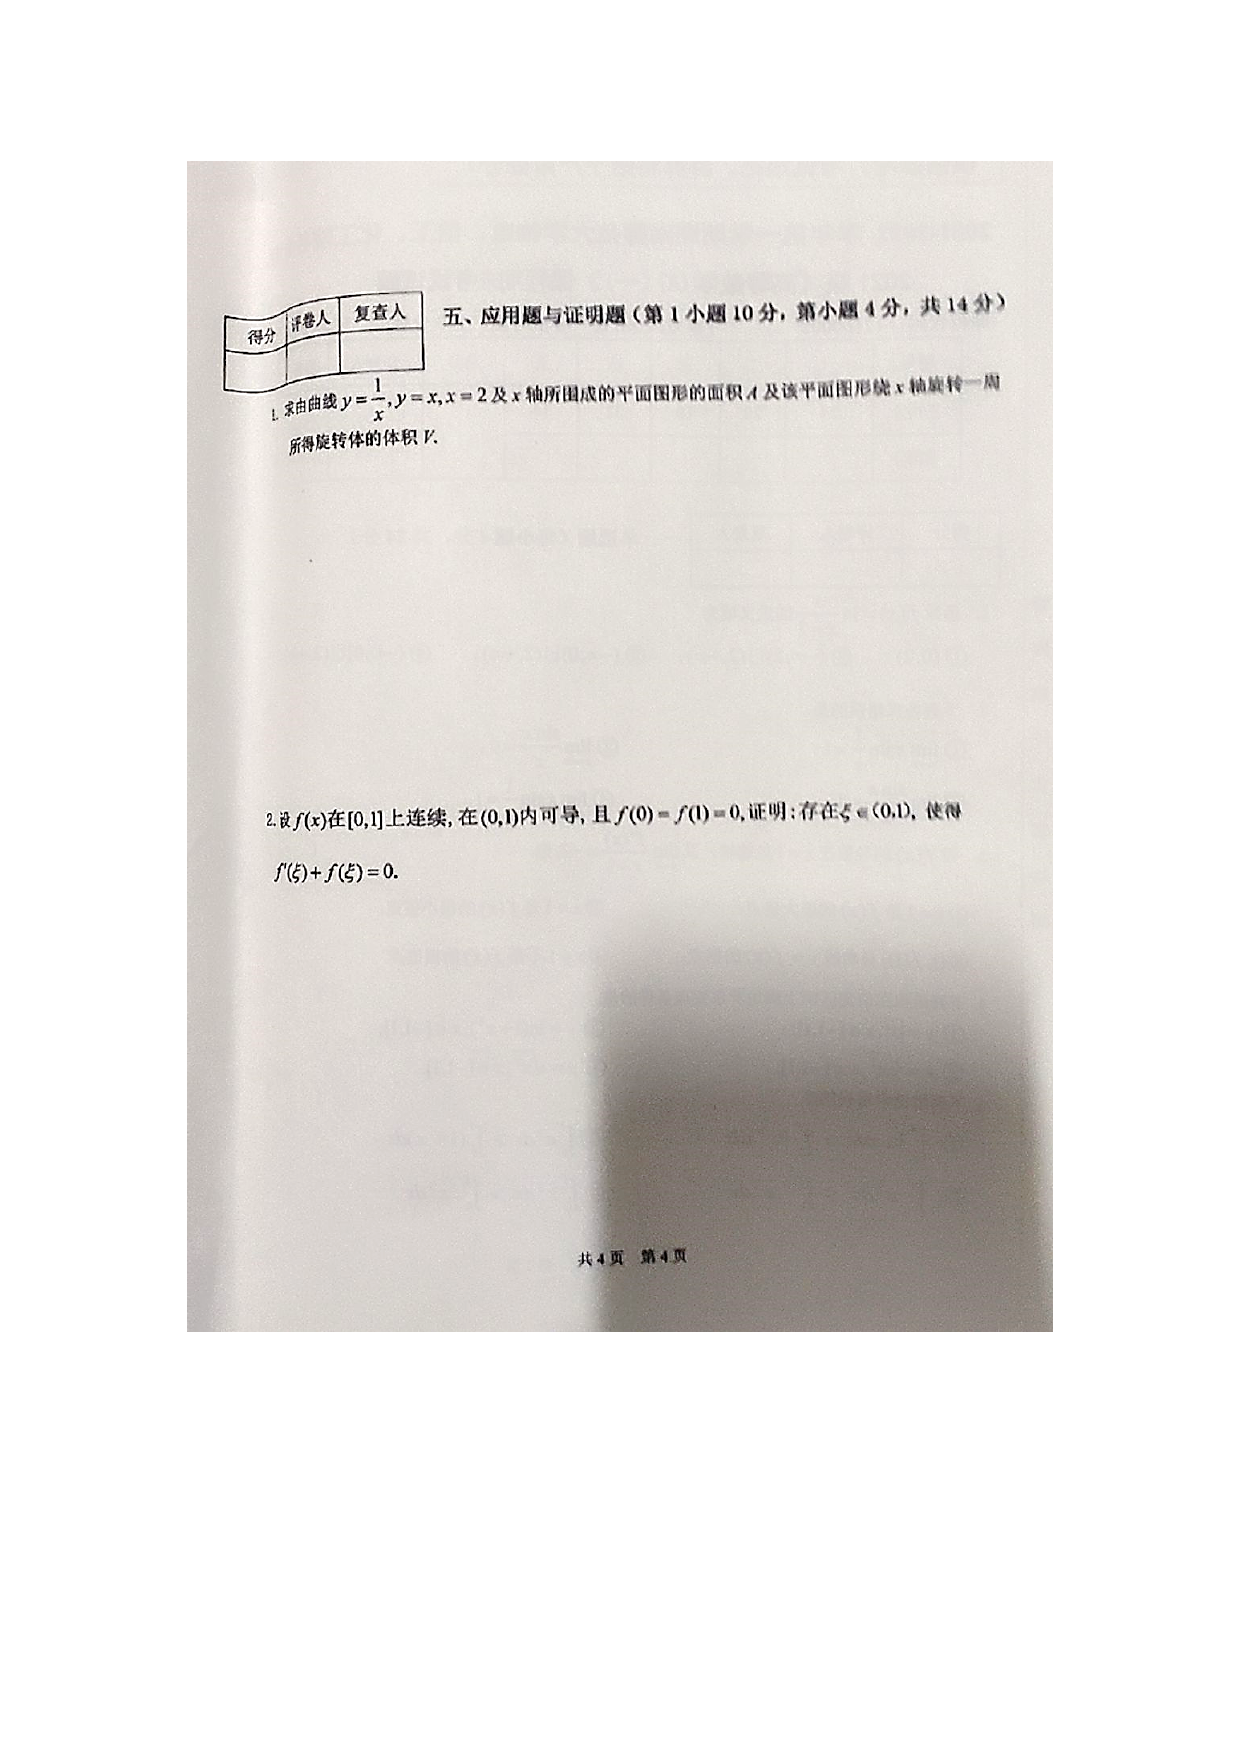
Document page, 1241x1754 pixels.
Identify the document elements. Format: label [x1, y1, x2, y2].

picture [187, 161, 1053, 1332]
